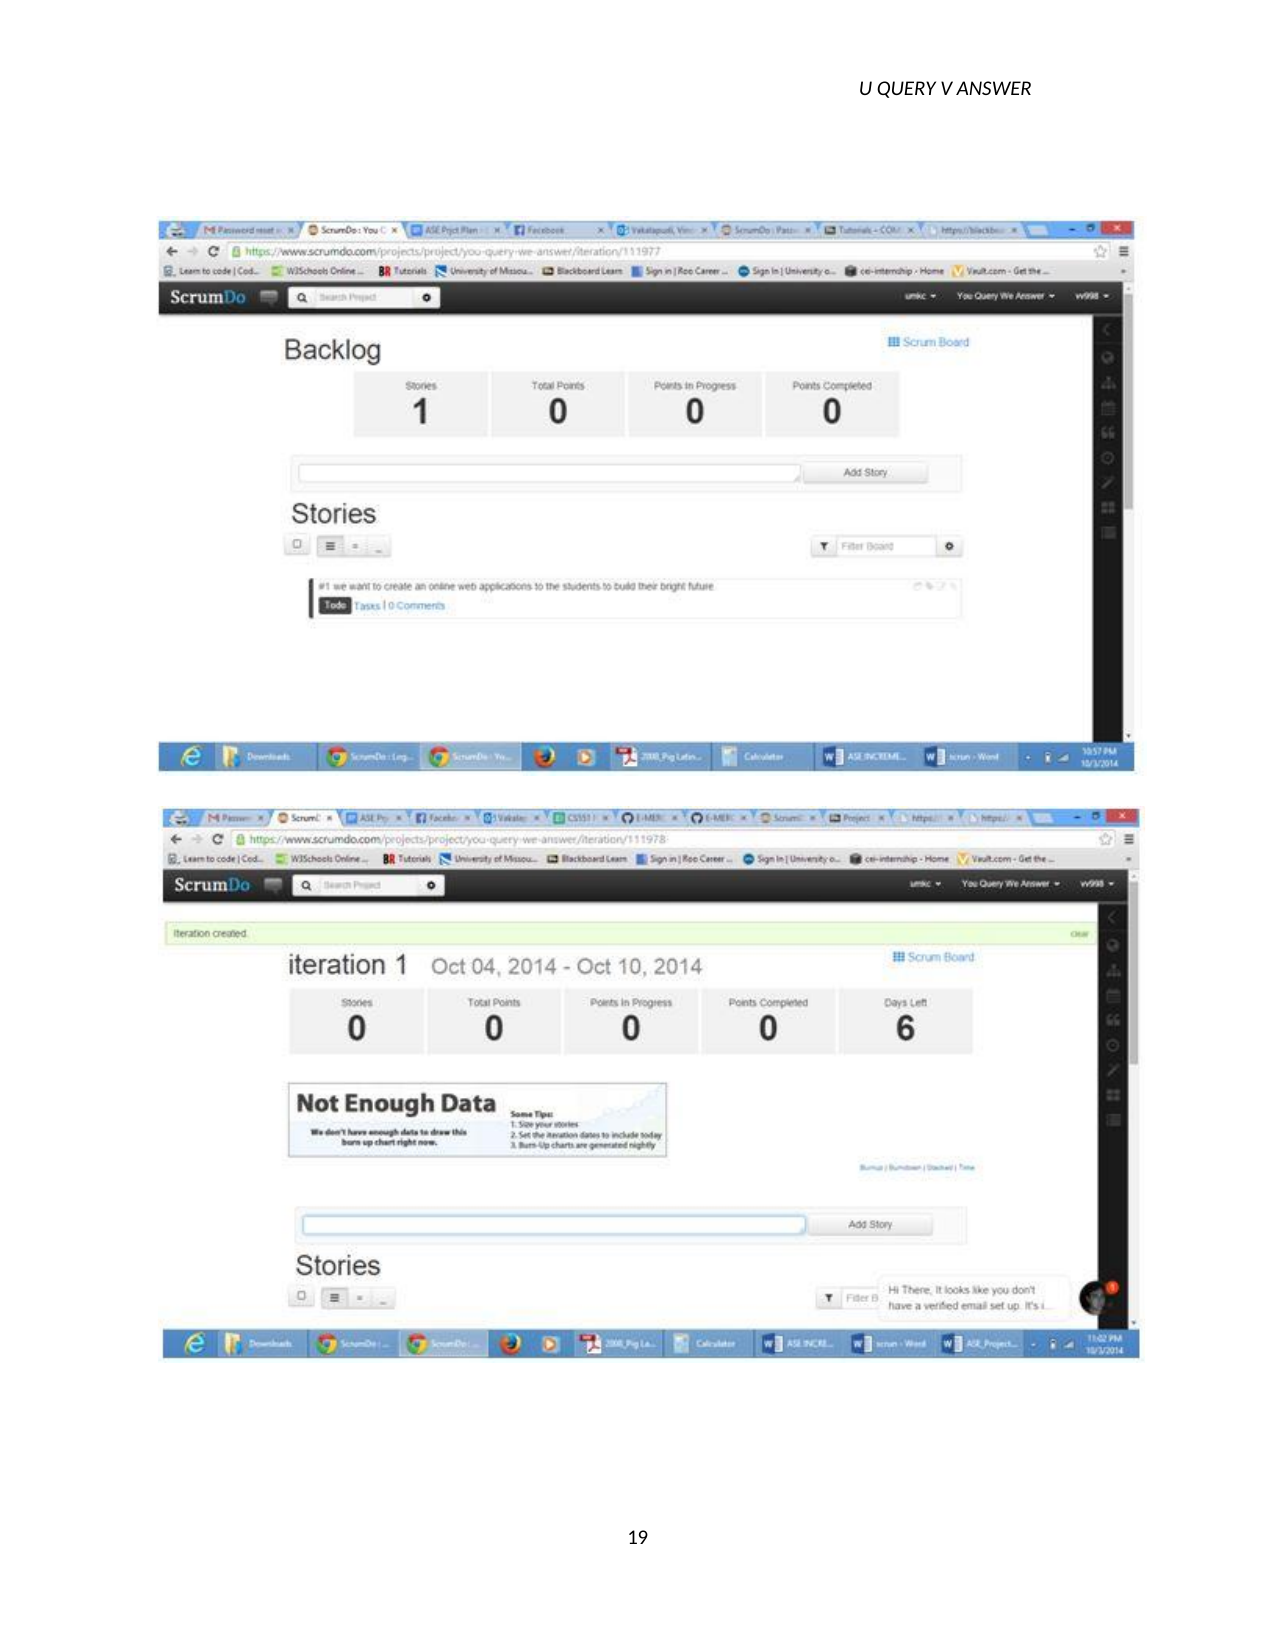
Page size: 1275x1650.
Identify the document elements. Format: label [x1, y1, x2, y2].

picture [156, 216, 1147, 776]
picture [157, 806, 1146, 1363]
